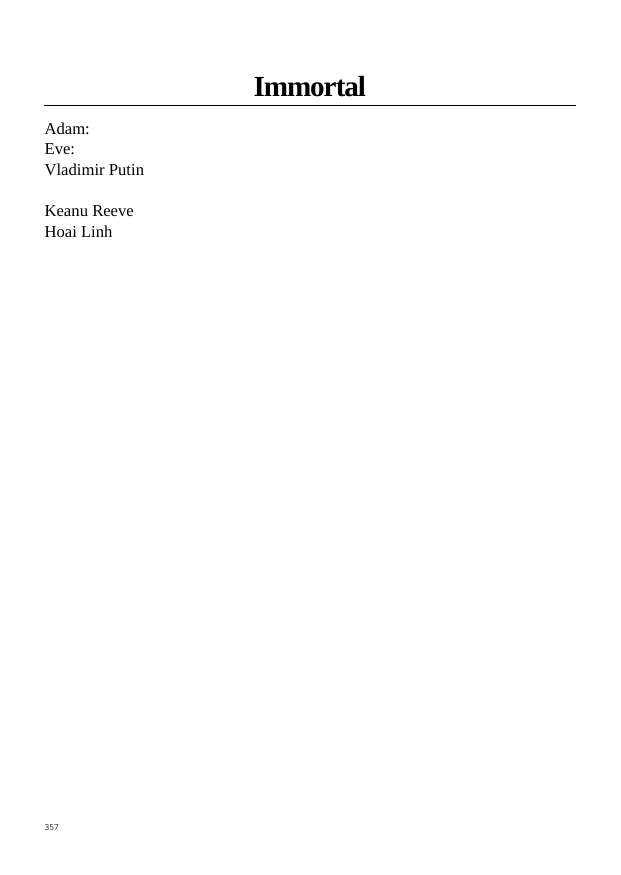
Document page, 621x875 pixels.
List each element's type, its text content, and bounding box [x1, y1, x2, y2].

text Eve: [44, 139, 576, 158]
text Keanu Reeve [44, 201, 576, 220]
text Adam: [44, 118, 576, 138]
subtitle Immortal [44, 69, 576, 105]
text Vladimir Putin [44, 160, 576, 179]
text Hoai Linh [44, 222, 576, 241]
